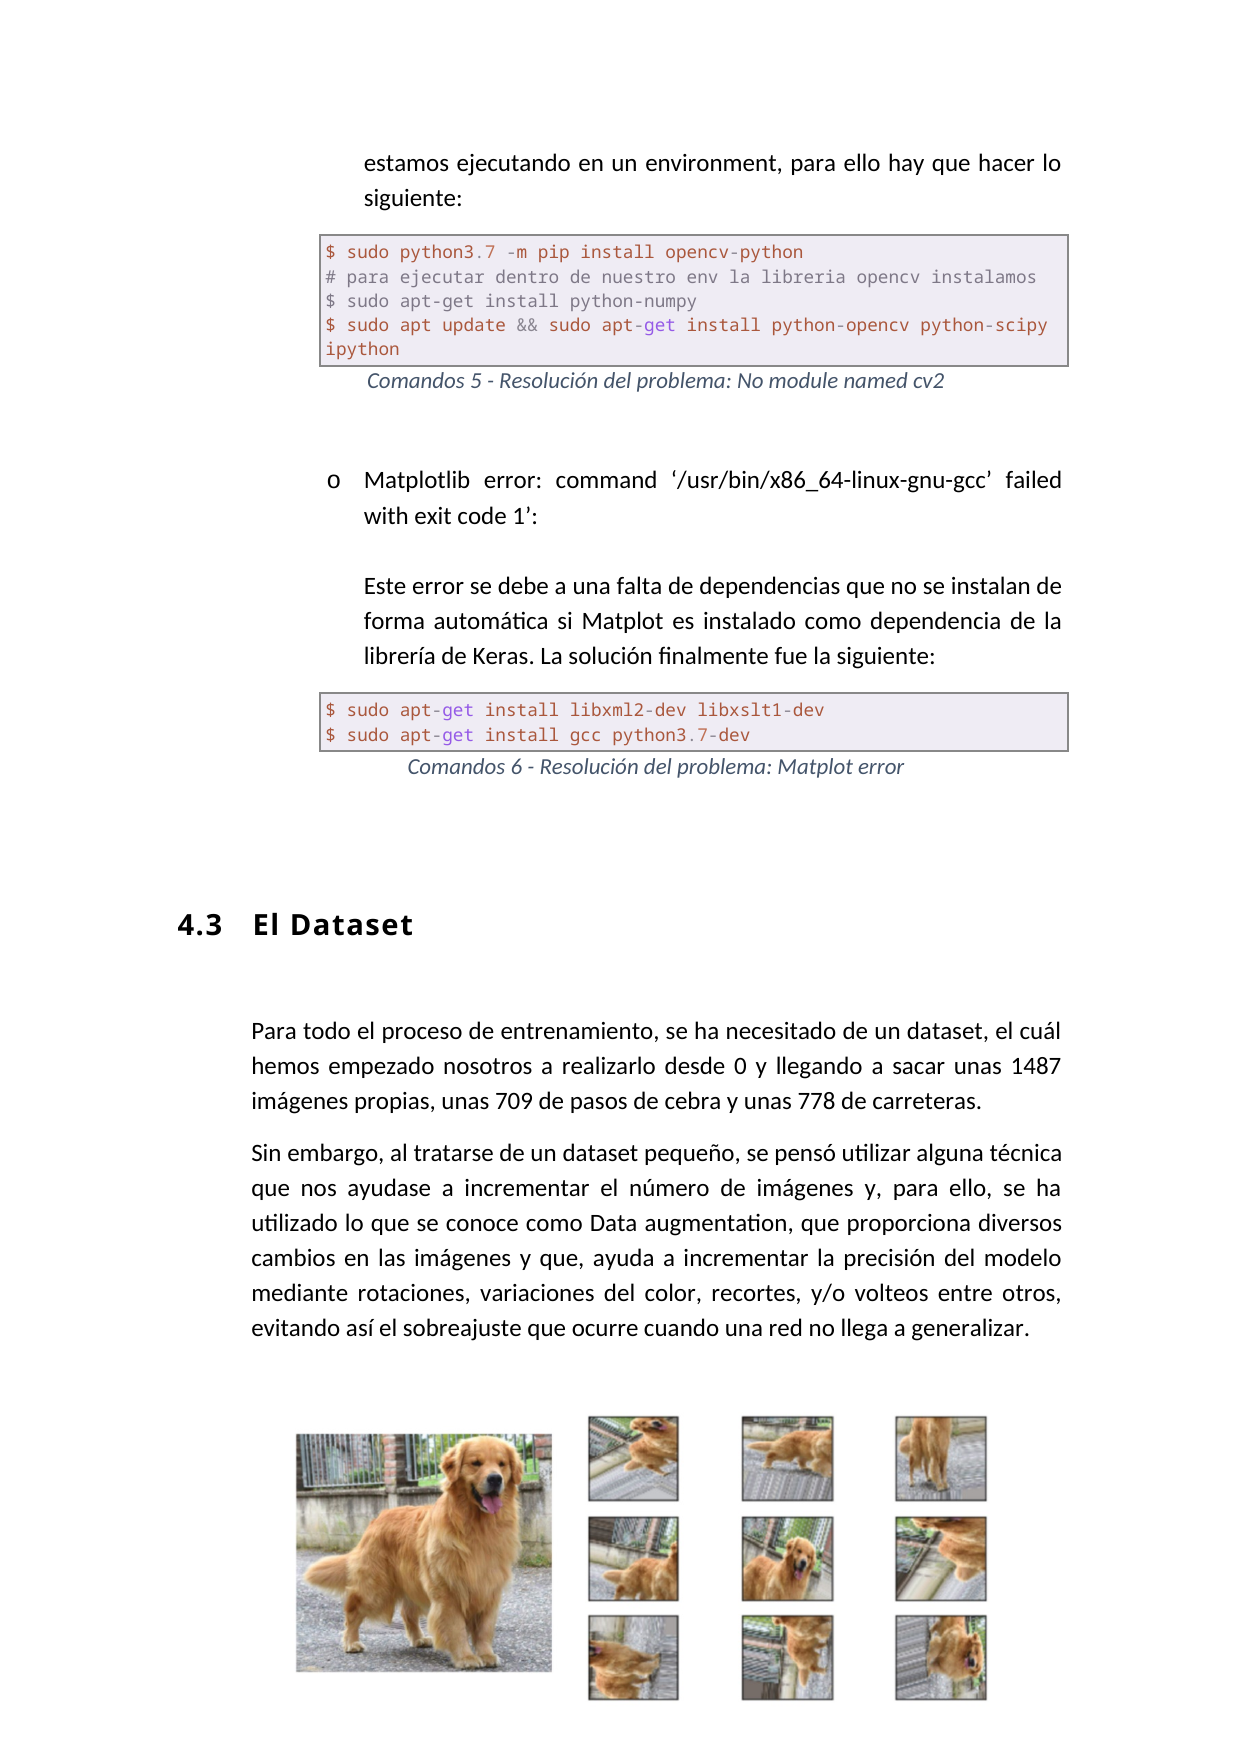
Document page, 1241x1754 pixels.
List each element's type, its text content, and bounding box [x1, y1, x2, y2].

text $ sudo apt-get install libxml2-dev libxslt1-dev [321, 694, 1067, 716]
list Este error se debe a una falta de dependencias que no se instalan de forma automática si Matplot es instalado como dependencia de la librería de Keras. La solución finalmente fue la siguiente: [363, 571, 1063, 671]
text $ sudo python3.7 -m pip install opencv-python [321, 236, 1067, 258]
text Comandos 6 - Resolución del problema: Matplot error [251, 752, 1063, 780]
text $ sudo apt update && sudo apt-get install python-opencv python-scipy ipython [321, 307, 1067, 365]
list Matplotlib error: command ‘/usr/bin/x86_64-linux-gnu-gcc’ failed with exit code 1’: [326, 464, 1063, 531]
text Sin embargo, al tratarse de un dataset pequeño, se pensó utilizar alguna técnica que nos ayudase a incrementar el número de imágenes y, para ello, se ha utilizado lo que se conoce como Data augmentation, que proporciona diversos cambios en las imágenes y que, ayuda a incrementar la precisión del modelo mediante rotaciones, variaciones del color, recortes, y/o volteos entre otros, evitando así el sobreajuste que ocurre cuando una red no llega a generalizar. [251, 1137, 1063, 1342]
text # para ejecutar dentro de nuestro env la libreria opencv instalamos $ sudo apt-get install python-numpy [321, 258, 1067, 307]
text Para todo el proceso de entrenamiento, se ha necesitado de un dataset, el cuál hemos empezado nosotros a realizarlo desde 0 y llegando a sacar unas 1487 imágenes propias, unas 709 de pasos de cebra y unas 778 de carreteras. [251, 1015, 1063, 1116]
text El Dataset [177, 904, 1063, 944]
text Comandos 5 - Resolución del problema: No module named cv2 [251, 367, 1063, 394]
picture [257, 1379, 1058, 1754]
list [363, 148, 1063, 213]
text $ sudo apt-get install gcc python3.7-dev [321, 716, 1067, 750]
